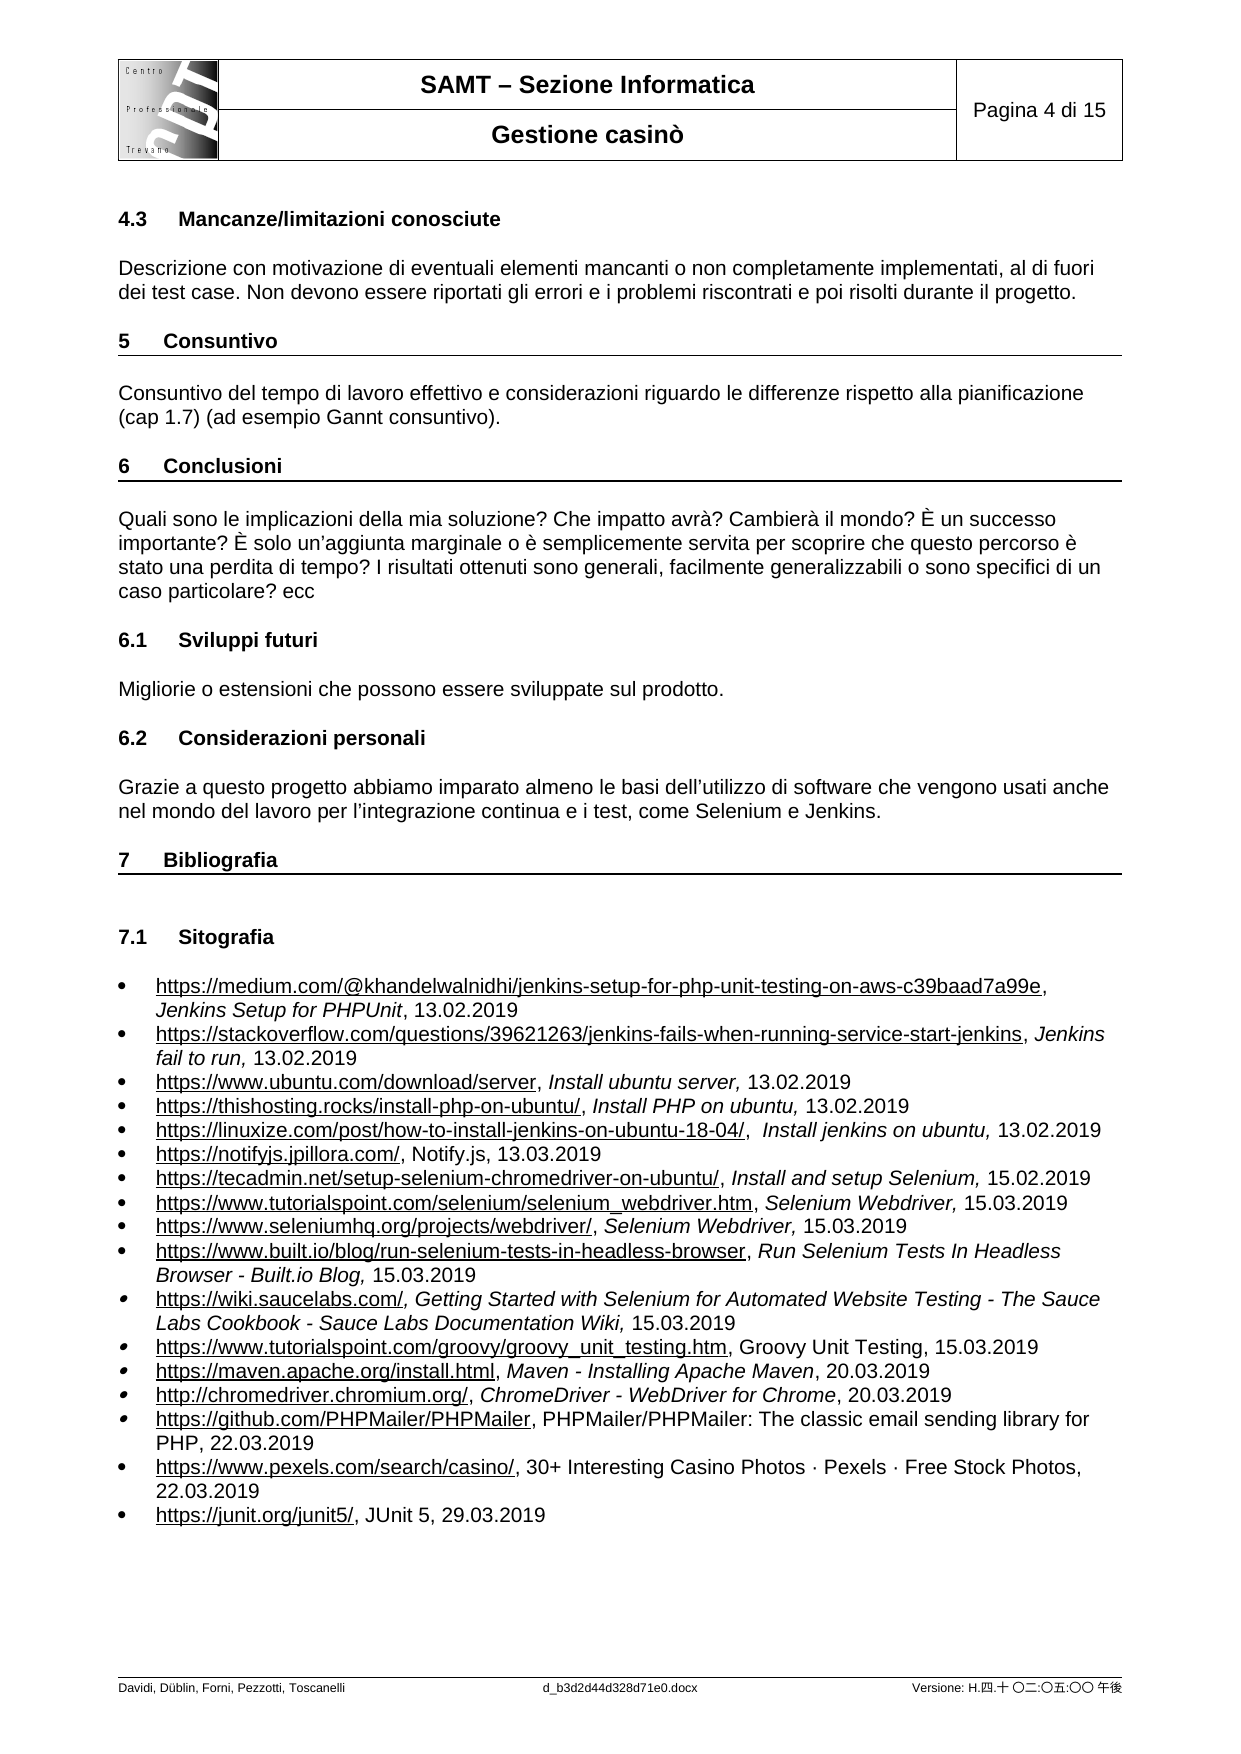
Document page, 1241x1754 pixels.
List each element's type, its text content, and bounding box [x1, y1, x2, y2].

list https://github.com/PHPMailer/PHPMailer, PHPMailer/PHPMailer: The classic email sending library for PHP, 22.03.2019 [118, 1407, 1122, 1455]
list https://medium.com/@khandelwalnidhi/jenkins-setup-for-php-unit-testing-on-aws-c39baad7a99e, Jenkins Setup for PHPUnit, 13.02.2019 [118, 974, 1122, 1022]
list https://wiki.saucelabs.com/, Getting Started with Selenium for Automated Website Testing - The Sauce Labs Cookbook - Sauce Labs Documentation Wiki, 15.03.2019 [118, 1286, 1122, 1334]
subtitle Conclusioni [118, 454, 1122, 480]
list https://www.built.io/blog/run-selenium-tests-in-headless-browser, Run Selenium Tests In Headless Browser - Built.io Blog, 15.03.2019 [118, 1238, 1122, 1286]
subtitle Sviluppi futuri [118, 628, 1122, 652]
list https://tecadmin.net/setup-selenium-chromedriver-on-ubuntu/, Install and setup Selenium, 15.02.2019 [118, 1166, 1122, 1190]
list http://chromedriver.chromium.org/, ChromeDriver - WebDriver for Chrome, 20.03.2019 [118, 1383, 1122, 1407]
text Grazie a questo progetto abbiamo imparato almeno le basi dell’utilizzo di software che vengono usati anche nel mondo del lavoro per l’integrazione continua e i test, come Selenium e Jenkins. [118, 774, 1122, 822]
subtitle Sitografia [118, 925, 1122, 949]
list https://www.tutorialspoint.com/groovy/groovy_unit_testing.htm, Groovy Unit Testing, 15.03.2019 [118, 1334, 1122, 1358]
list https://junit.org/junit5/, JUnit 5, 29.03.2019 [118, 1503, 1122, 1527]
list https://linuxize.com/post/how-to-install-jenkins-on-ubuntu-18-04/, Install jenkins on ubuntu, 13.02.2019 [118, 1118, 1122, 1142]
list https://www.tutorialspoint.com/selenium/selenium_webdriver.htm, Selenium Webdriver, 15.03.2019 [118, 1190, 1122, 1214]
list https://www.pexels.com/search/casino/, 30+ Interesting Casino Photos · Pexels · Free Stock Photos, 22.03.2019 [118, 1455, 1122, 1503]
subtitle Bibliografia [118, 847, 1122, 873]
subtitle Consuntivo [118, 329, 1122, 355]
text Consuntivo del tempo di lavoro effettivo e considerazioni riguardo le differenze rispetto alla pianificazione (cap 1.7) (ad esempio Gannt consuntivo). [118, 381, 1122, 429]
text Descrizione con motivazione di eventuali elementi mancanti o non completamente implementati, al di fuori dei test case. Non devono essere riportati gli errori e i problemi riscontrati e poi risolti durante il progetto. [118, 256, 1122, 304]
list https://notifyjs.jpillora.com/, Notify.js, 13.03.2019 [118, 1142, 1122, 1166]
list https://www.seleniumhq.org/projects/webdriver/, Selenium Webdriver, 15.03.2019 [118, 1214, 1122, 1238]
subtitle Considerazioni personali [118, 726, 1122, 749]
list https://thishosting.rocks/install-php-on-ubuntu/, Install PHP on ubuntu, 13.02.2019 [118, 1094, 1122, 1118]
list https://stackoverflow.com/questions/39621263/jenkins-fails-when-running-service-start-jenkins, Jenkins fail to run, 13.02.2019 [118, 1022, 1122, 1070]
picture [118, 60, 218, 159]
list https://www.ubuntu.com/download/server, Install ubuntu server, 13.02.2019 [118, 1070, 1122, 1094]
subtitle Mancanze/limitazioni conosciute [118, 207, 1122, 231]
list https://maven.apache.org/install.html, Maven - Installing Apache Maven, 20.03.2019 [118, 1358, 1122, 1383]
text Quali sono le implicazioni della mia soluzione? Che impatto avrà? Cambierà il mondo? È un successo importante? È solo un’aggiunta marginale o è semplicemente servita per scoprire che questo percorso è stato una perdita di tempo? I risultati ottenuti sono generali, facilmente generalizzabili o sono specifici di un caso particolare? ecc [118, 507, 1122, 603]
text Migliorie o estensioni che possono essere sviluppate sul prodotto. [118, 677, 1122, 701]
